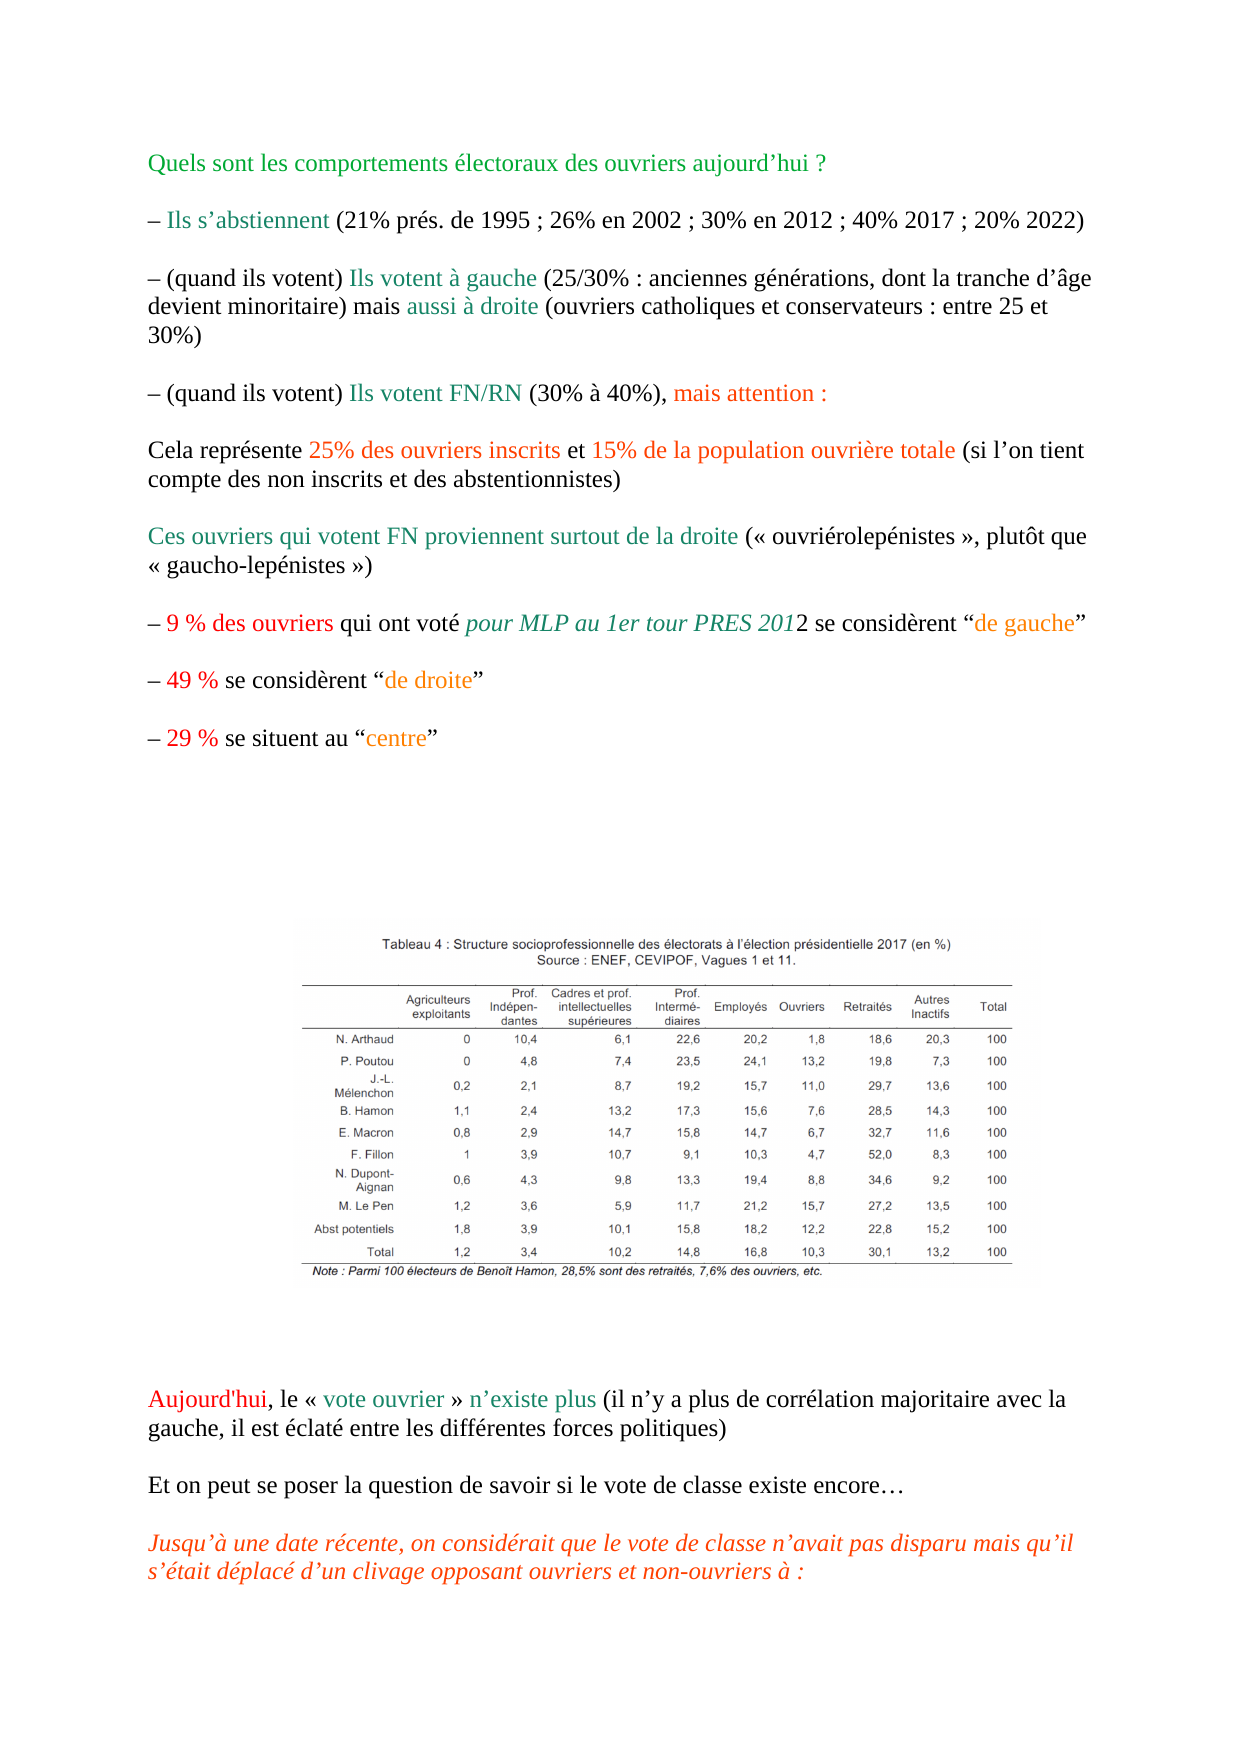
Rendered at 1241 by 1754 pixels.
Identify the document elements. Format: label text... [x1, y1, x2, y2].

text Cela représente 25% des ouvriers inscrits et 15% de la population ouvrière totale (si l’on tient compte des non inscrits et des abstentionnistes) [148, 435, 1093, 493]
text Ces ouvriers qui votent FN proviennent surtout de la droite (« ouvriérolepénistes », plutôt que « gaucho-lepénistes ») [148, 521, 1093, 579]
text – 49 % se considèrent “de droite” [148, 665, 1093, 694]
text – (quand ils votent) Ils votent à gauche (25/30% : anciennes générations, dont la tranche d’âge devient minoritaire) mais aussi à droite (ouvriers catholiques et conservateurs : entre 25 et 30%) [148, 263, 1093, 349]
text Jusqu’à une date récente, on considérait que le vote de classe n’avait pas disparu mais qu’il s’était déplacé d’un clivage opposant ouvriers et non-ouvriers à : [148, 1528, 1093, 1585]
text – 29 % se situent au “centre” [148, 723, 1093, 751]
text Aujourd'hui, le « vote ouvrier » n’existe plus (il n’y a plus de corrélation majoritaire avec la gauche, il est éclaté entre les différentes forces politiques) [148, 1384, 1093, 1441]
text Et on peut se poser la question de savoir si le vote de classe existe encore… [148, 1470, 1093, 1499]
text – Ils s’abstiennent (21% prés. de 1995 ; 26% en 2002 ; 30% en 2012 ; 40% 2017 ; 20% 2022) [148, 205, 1093, 234]
text – 9 % des ouvriers qui ont voté pour MLP au 1er tour PRES 2012 se considèrent “de gauche” [148, 608, 1093, 636]
text – (quand ils votent) Ils votent FN/RN (30% à 40%), mais attention : [148, 378, 1093, 406]
picture [293, 918, 1042, 1288]
text Quels sont les comportements électoraux des ouvriers aujourd’hui ? [148, 148, 1093, 176]
